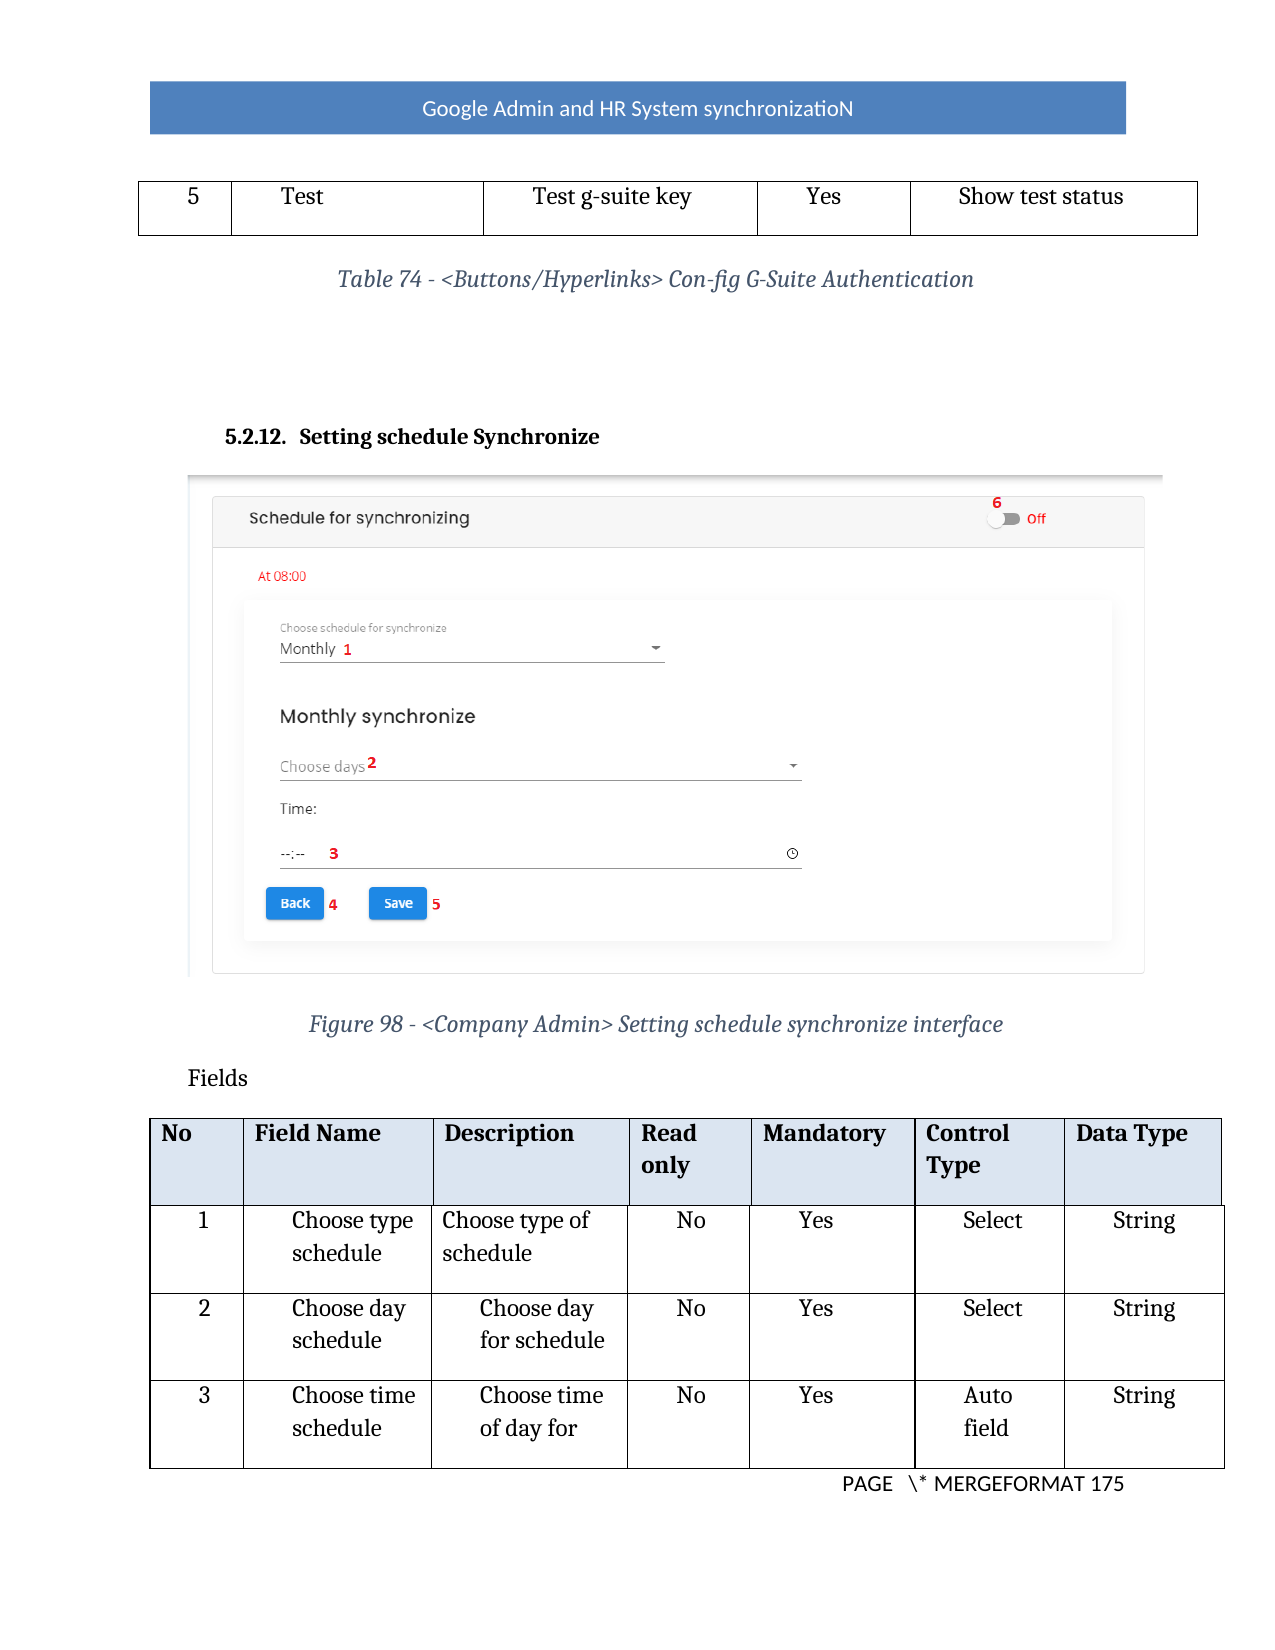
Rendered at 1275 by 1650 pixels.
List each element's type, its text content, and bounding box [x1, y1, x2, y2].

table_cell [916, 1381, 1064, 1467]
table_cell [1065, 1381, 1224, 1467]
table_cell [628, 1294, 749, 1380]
subtitle Setting schedule Synchronize [225, 424, 1125, 451]
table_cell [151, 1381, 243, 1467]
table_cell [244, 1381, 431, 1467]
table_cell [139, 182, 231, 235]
picture [187, 475, 1163, 977]
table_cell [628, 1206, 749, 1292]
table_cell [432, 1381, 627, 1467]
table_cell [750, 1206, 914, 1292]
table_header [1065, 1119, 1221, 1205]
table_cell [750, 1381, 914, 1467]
text Fields [187, 1063, 1125, 1092]
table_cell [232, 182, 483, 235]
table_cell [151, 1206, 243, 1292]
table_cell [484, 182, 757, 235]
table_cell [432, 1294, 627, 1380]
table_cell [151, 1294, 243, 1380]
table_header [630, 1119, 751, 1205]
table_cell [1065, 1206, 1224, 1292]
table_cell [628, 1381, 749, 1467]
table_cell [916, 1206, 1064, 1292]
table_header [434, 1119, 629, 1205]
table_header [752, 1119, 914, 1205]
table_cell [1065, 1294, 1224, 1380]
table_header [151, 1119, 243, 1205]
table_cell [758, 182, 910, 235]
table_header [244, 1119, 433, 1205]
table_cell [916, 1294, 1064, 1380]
text Figure 98 - <Company Admin> Setting schedule synchronize interface [187, 1010, 1125, 1038]
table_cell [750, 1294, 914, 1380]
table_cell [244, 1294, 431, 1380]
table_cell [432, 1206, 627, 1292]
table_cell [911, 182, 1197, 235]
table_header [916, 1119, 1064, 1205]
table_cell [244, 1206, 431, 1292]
